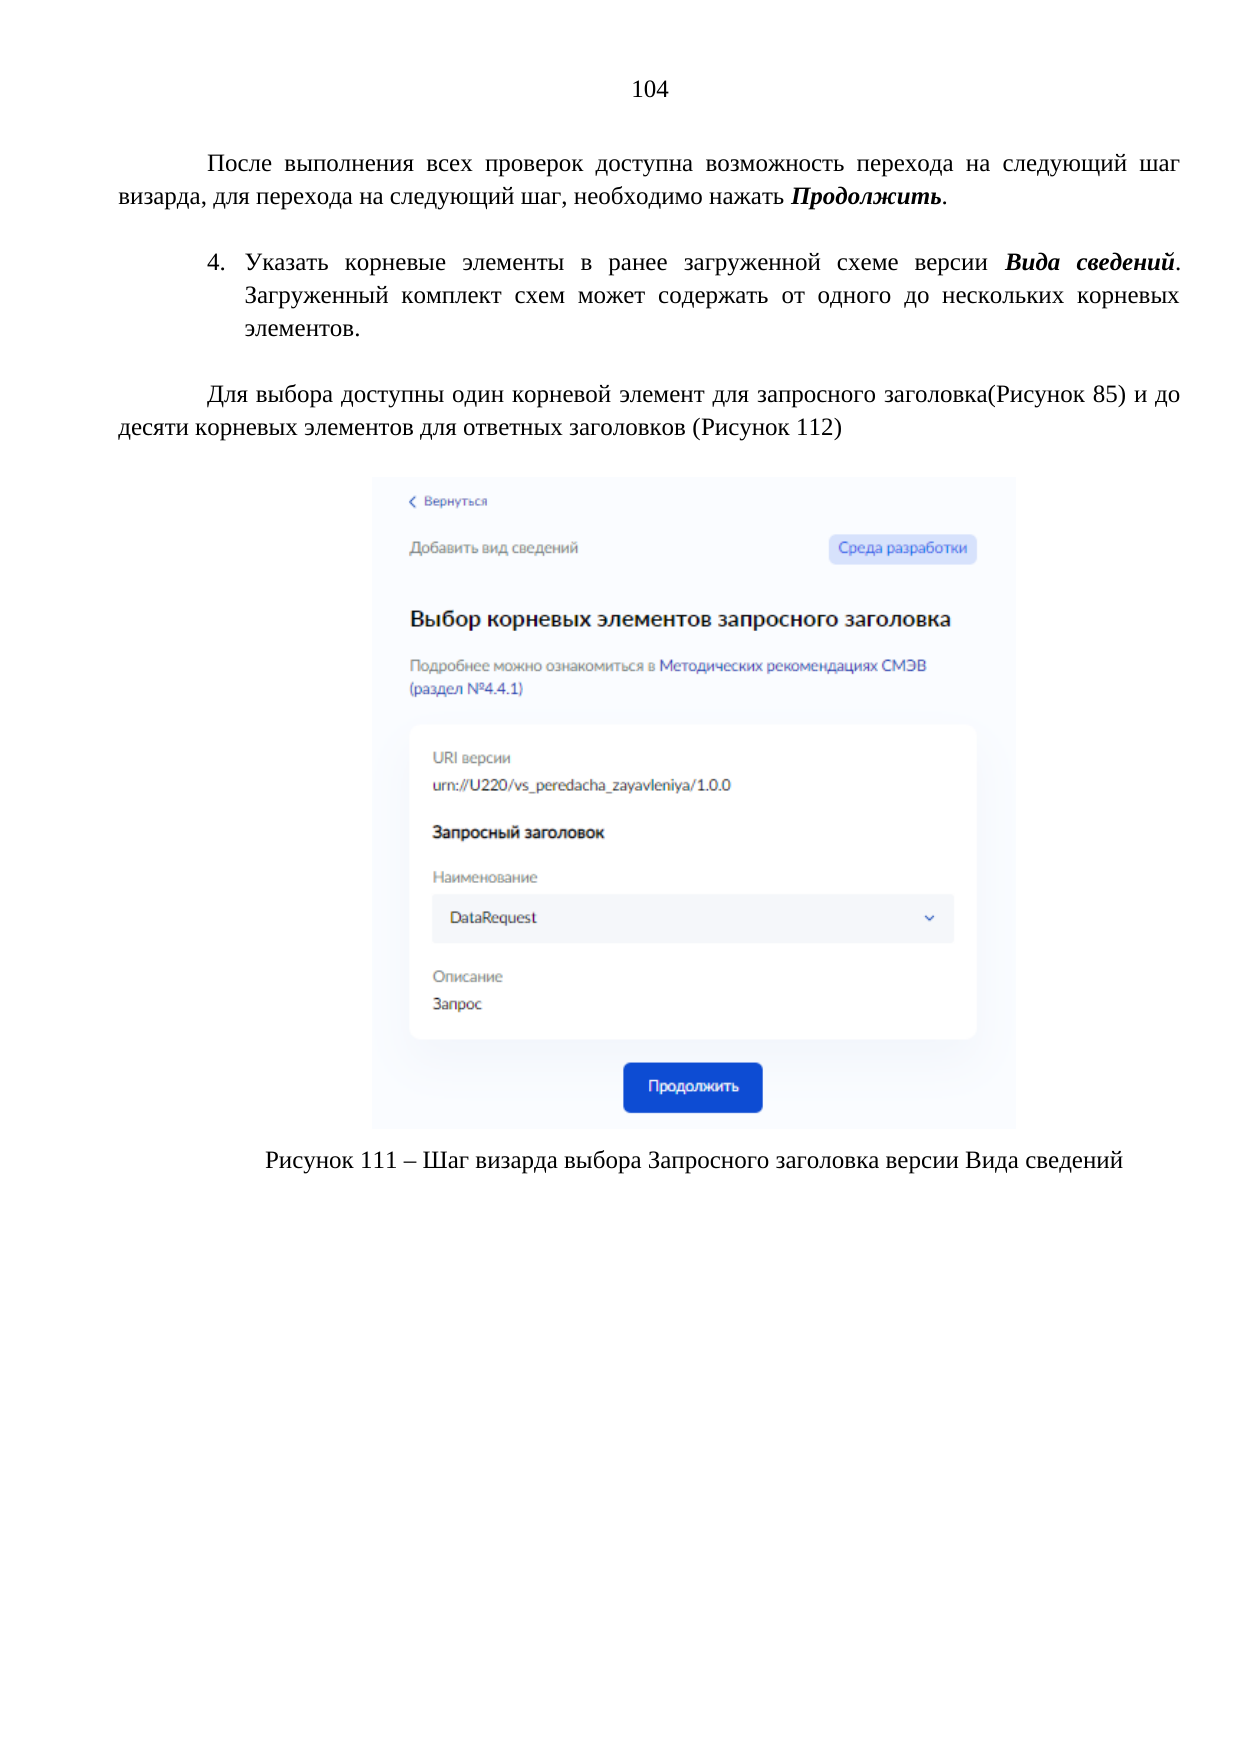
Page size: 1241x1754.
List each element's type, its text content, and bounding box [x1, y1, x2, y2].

picture [372, 477, 1016, 1129]
text Рисунок 111 – Шаг визарда выбора Запросного заголовка версии Вида сведений [118, 1146, 1181, 1174]
list Указать корневые элементы в ранее загруженной схеме версии Вида сведений. Загруженный комплект схем может содержать от одного до нескольких корневых элементов. [207, 247, 1181, 342]
text После выполнения всех проверок доступна возможность перехода на следующий шаг визарда, для перехода на следующий шаг, необходимо нажать Продолжить. [118, 148, 1181, 209]
text Для выбора доступны один корневой элемент для запросного заголовка(Рисунок 85) и до десяти корневых элементов для ответных заголовков (Рисунок 112) [118, 379, 1181, 441]
